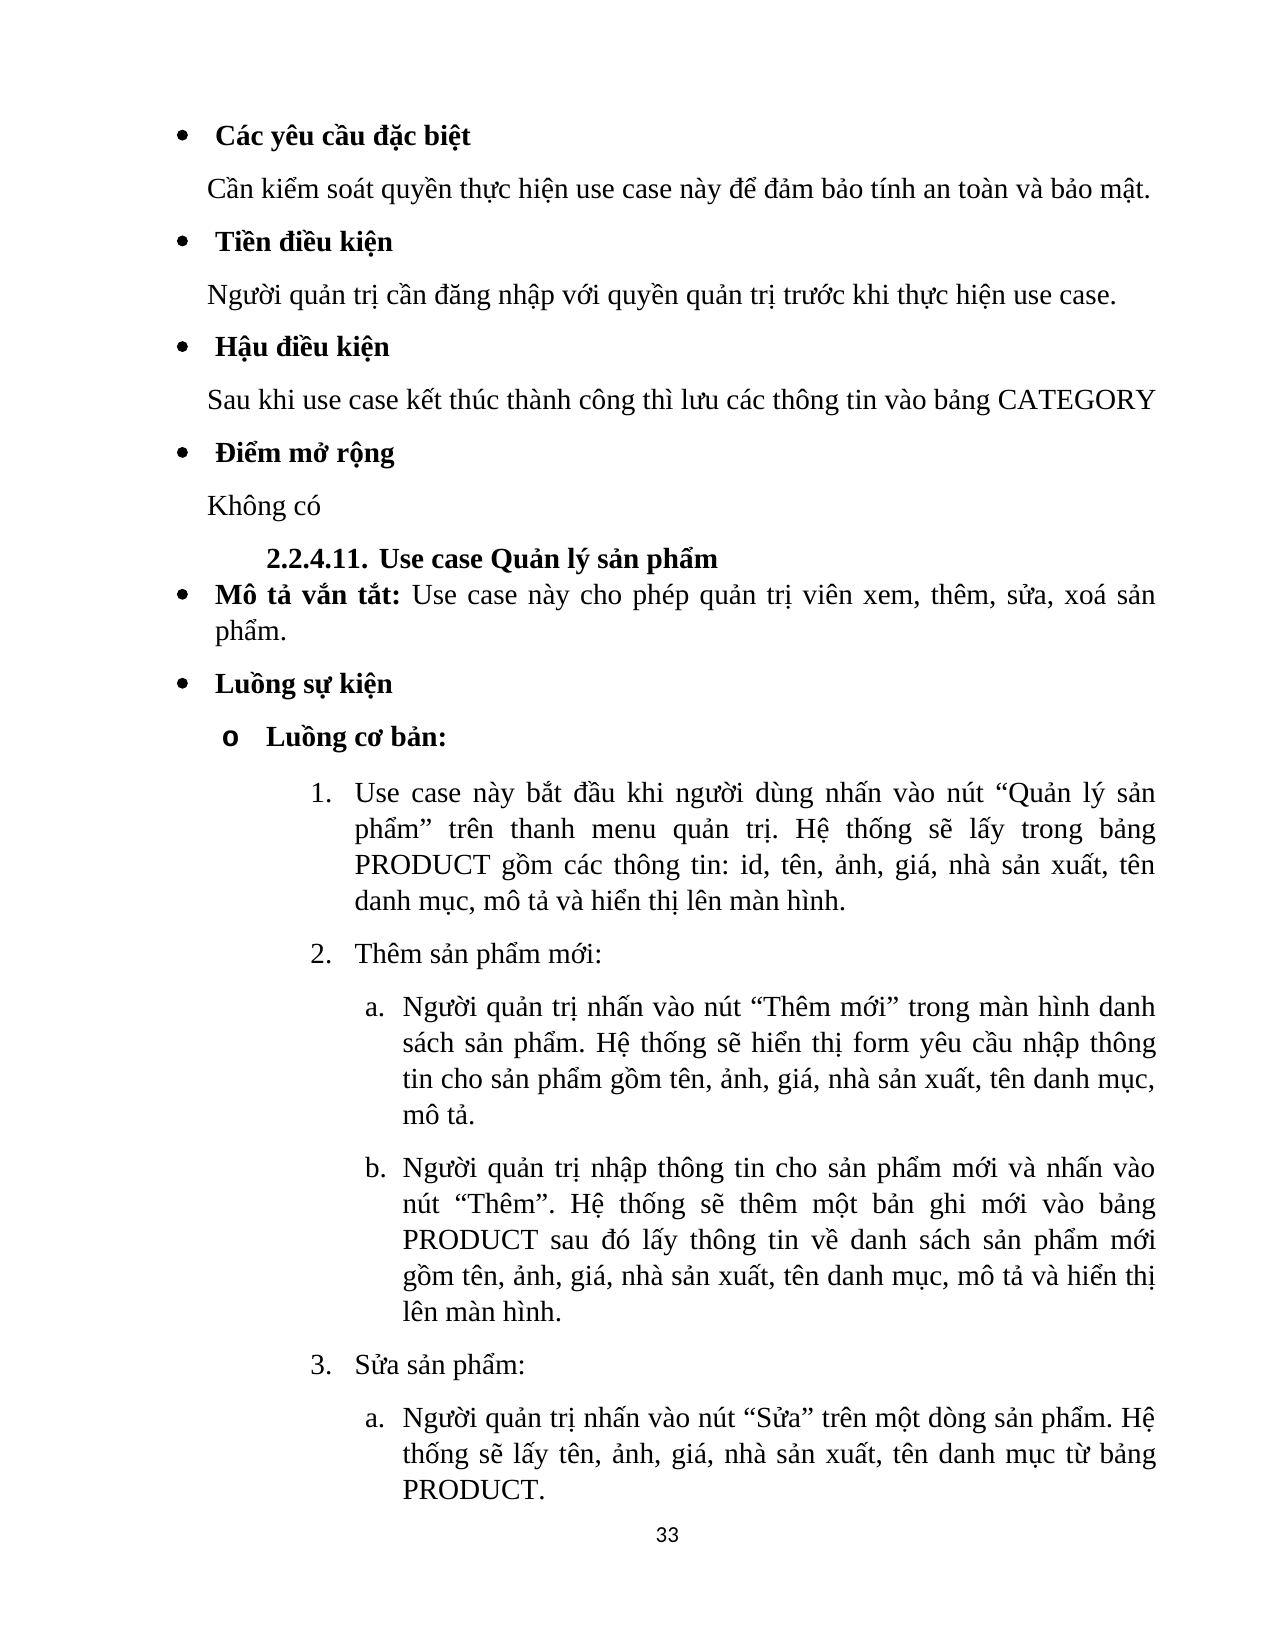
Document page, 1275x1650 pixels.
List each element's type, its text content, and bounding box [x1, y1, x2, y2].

list Người quản trị nhập thông tin cho sản phẩm mới và nhấn vào nút “Thêm”. Hệ thống sẽ thêm một bản ghi mới vào bảng PRODUCT sau đó lấy thông tin về danh sách sản phẩm mới gồm tên, ảnh, giá, nhà sản xuất, tên danh mục, mô tả và hiển thị lên màn hình. [365, 1150, 1157, 1328]
list Mô tả vắn tắt: Use case này cho phép quản trị viên xem, thêm, sửa, xoá sản phẩm. [177, 577, 1157, 647]
list Sửa sản phẩm: [310, 1347, 1157, 1381]
list Các yêu cầu đặc biệt [177, 118, 1157, 152]
list Hậu điều kiện [177, 329, 1157, 363]
text Không có [207, 488, 1157, 522]
list Điểm mở rộng [177, 435, 1157, 469]
list Thêm sản phẩm mới: [310, 936, 1157, 969]
text Người quản trị cần đăng nhập với quyền quản trị trước khi thực hiện use case. [207, 277, 1157, 310]
text Cần kiểm soát quyền thực hiện use case này để đảm bảo tính an toàn và bảo mật. [207, 171, 1157, 204]
text Sau khi use case kết thúc thành công thì lưu các thông tin vào bảng CATEGORY [207, 382, 1157, 416]
list Tiền điều kiện [177, 224, 1157, 257]
list Luồng sự kiện [177, 666, 1157, 700]
list Use case này bắt đầu khi người dùng nhấn vào nút “Quản lý sản phẩm” trên thanh menu quản trị. Hệ thống sẽ lấy trong bảng PRODUCT gồm các thông tin: id, tên, ảnh, giá, nhà sản xuất, tên danh mục, mô tả và hiển thị lên màn hình. [310, 775, 1157, 917]
list Người quản trị nhấn vào nút “Sửa” trên một dòng sản phẩm. Hệ thống sẽ lấy tên, ảnh, giá, nhà sản xuất, tên danh mục từ bảng PRODUCT. [365, 1400, 1157, 1506]
list Luồng cơ bản: [222, 719, 1157, 755]
list Người quản trị nhấn vào nút “Thêm mới” trong màn hình danh sách sản phẩm. Hệ thống sẽ hiển thị form yêu cầu nhập thông tin cho sản phẩm gồm tên, ảnh, giá, nhà sản xuất, tên danh mục, mô tả. [365, 989, 1157, 1131]
subtitle Use case Quản lý sản phẩm [266, 541, 1157, 574]
